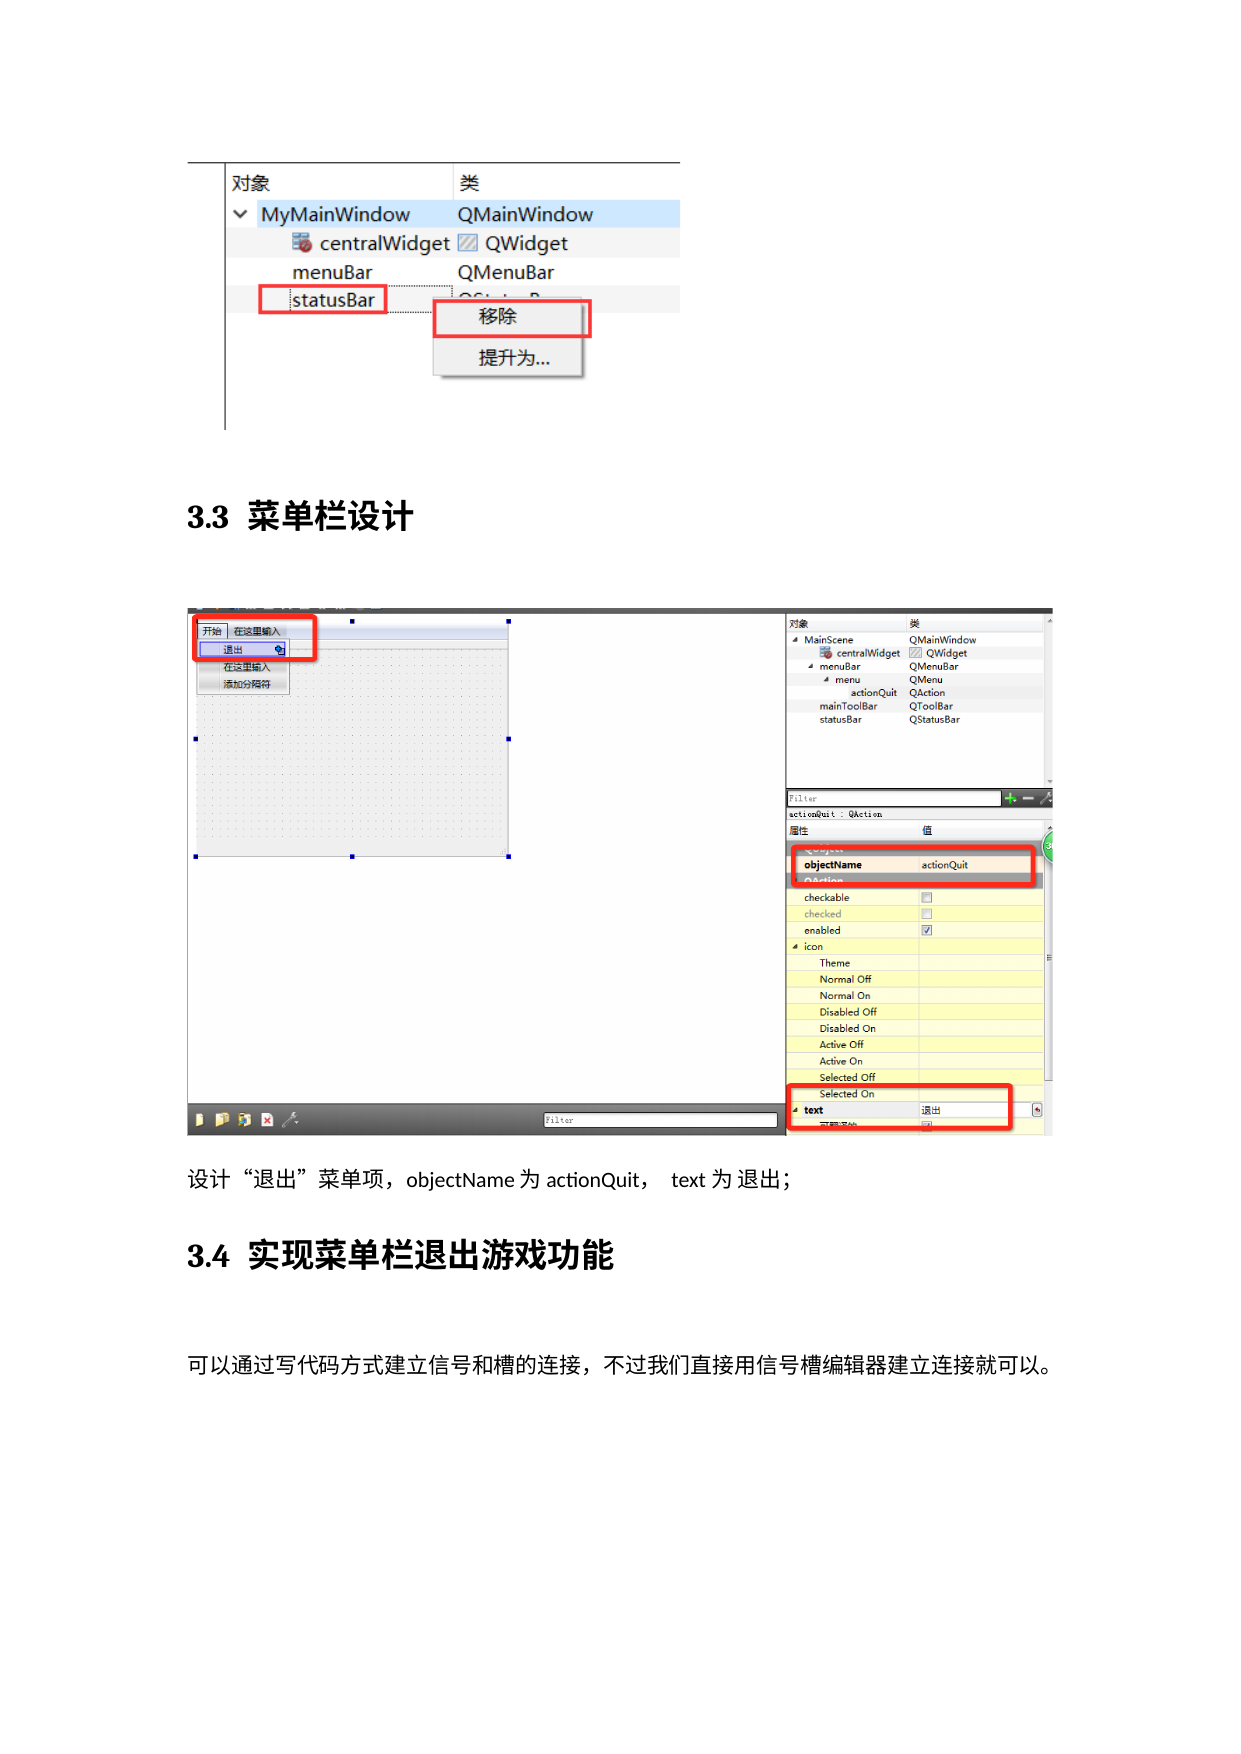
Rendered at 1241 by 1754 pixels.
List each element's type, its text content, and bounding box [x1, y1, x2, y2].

text 设计“退出”菜单项，objectName为 actionQuit， text 为 退出； [187, 1161, 1053, 1194]
picture [187, 608, 1053, 1136]
picture [187, 162, 680, 430]
subtitle 实现菜单栏退出游戏功能 [187, 1221, 1053, 1286]
text 可以通过写代码方式建立信号和槽的连接，不过我们直接用信号槽编辑器建立连接就可以。 [187, 1348, 1053, 1381]
subtitle 菜单栏设计 [187, 482, 1053, 547]
